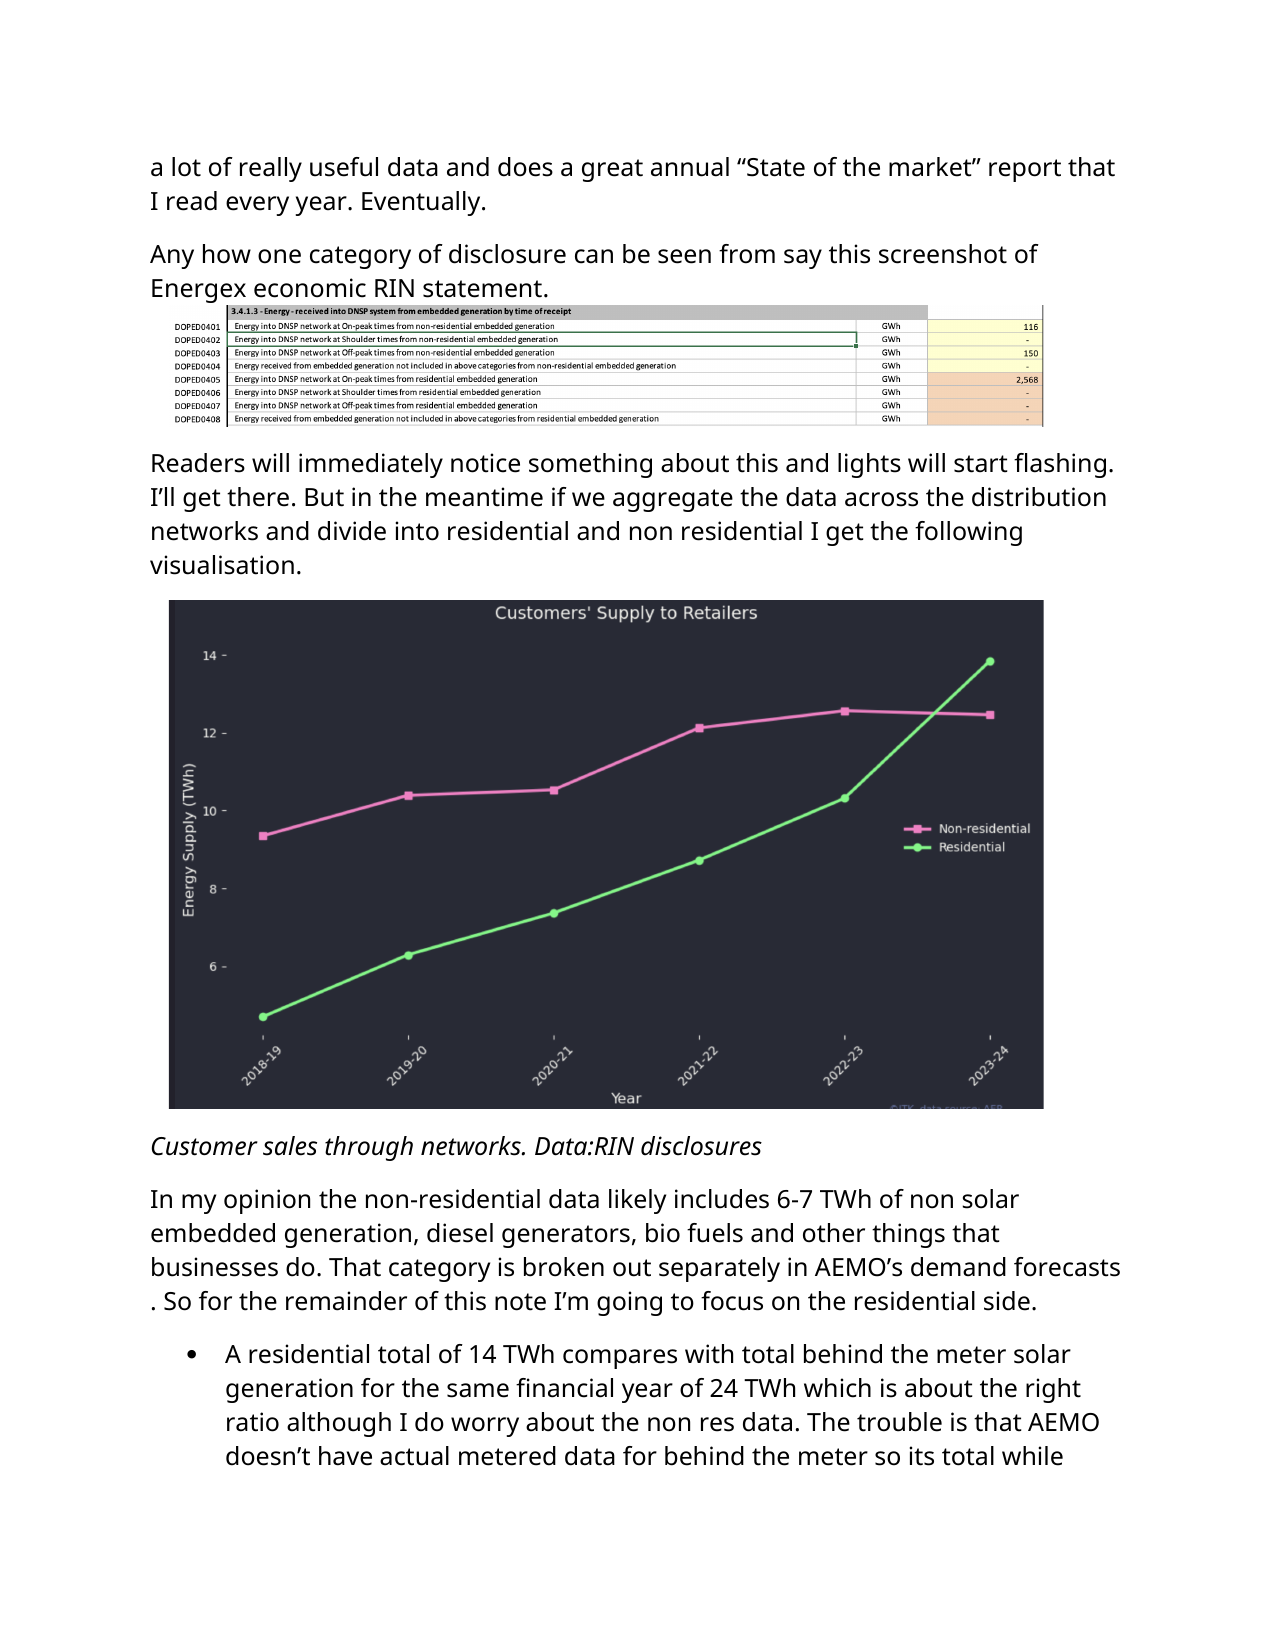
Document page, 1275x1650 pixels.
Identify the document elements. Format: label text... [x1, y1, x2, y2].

picture [168, 600, 1044, 1109]
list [187, 1337, 1125, 1473]
text In my opinion the non-residential data likely includes 6-7 TWh of non solar embedded generation, diesel generators, bio fuels and other things that businesses do. That category is broken out separately in AEMO’s demand forecasts . So for the remainder of this note I’m going to focus on the residential side. [150, 1182, 1125, 1318]
text Readers will immediately notice something about this and lights will start flashing. I’ll get there. But in the meantime if we aggregate the data across the distribution networks and divide into residential and non residential I get the following visualisation. [150, 446, 1125, 582]
text Customer sales through networks. Data:RIN disclosures [150, 1129, 1125, 1163]
picture [168, 305, 1044, 427]
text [150, 150, 1125, 218]
